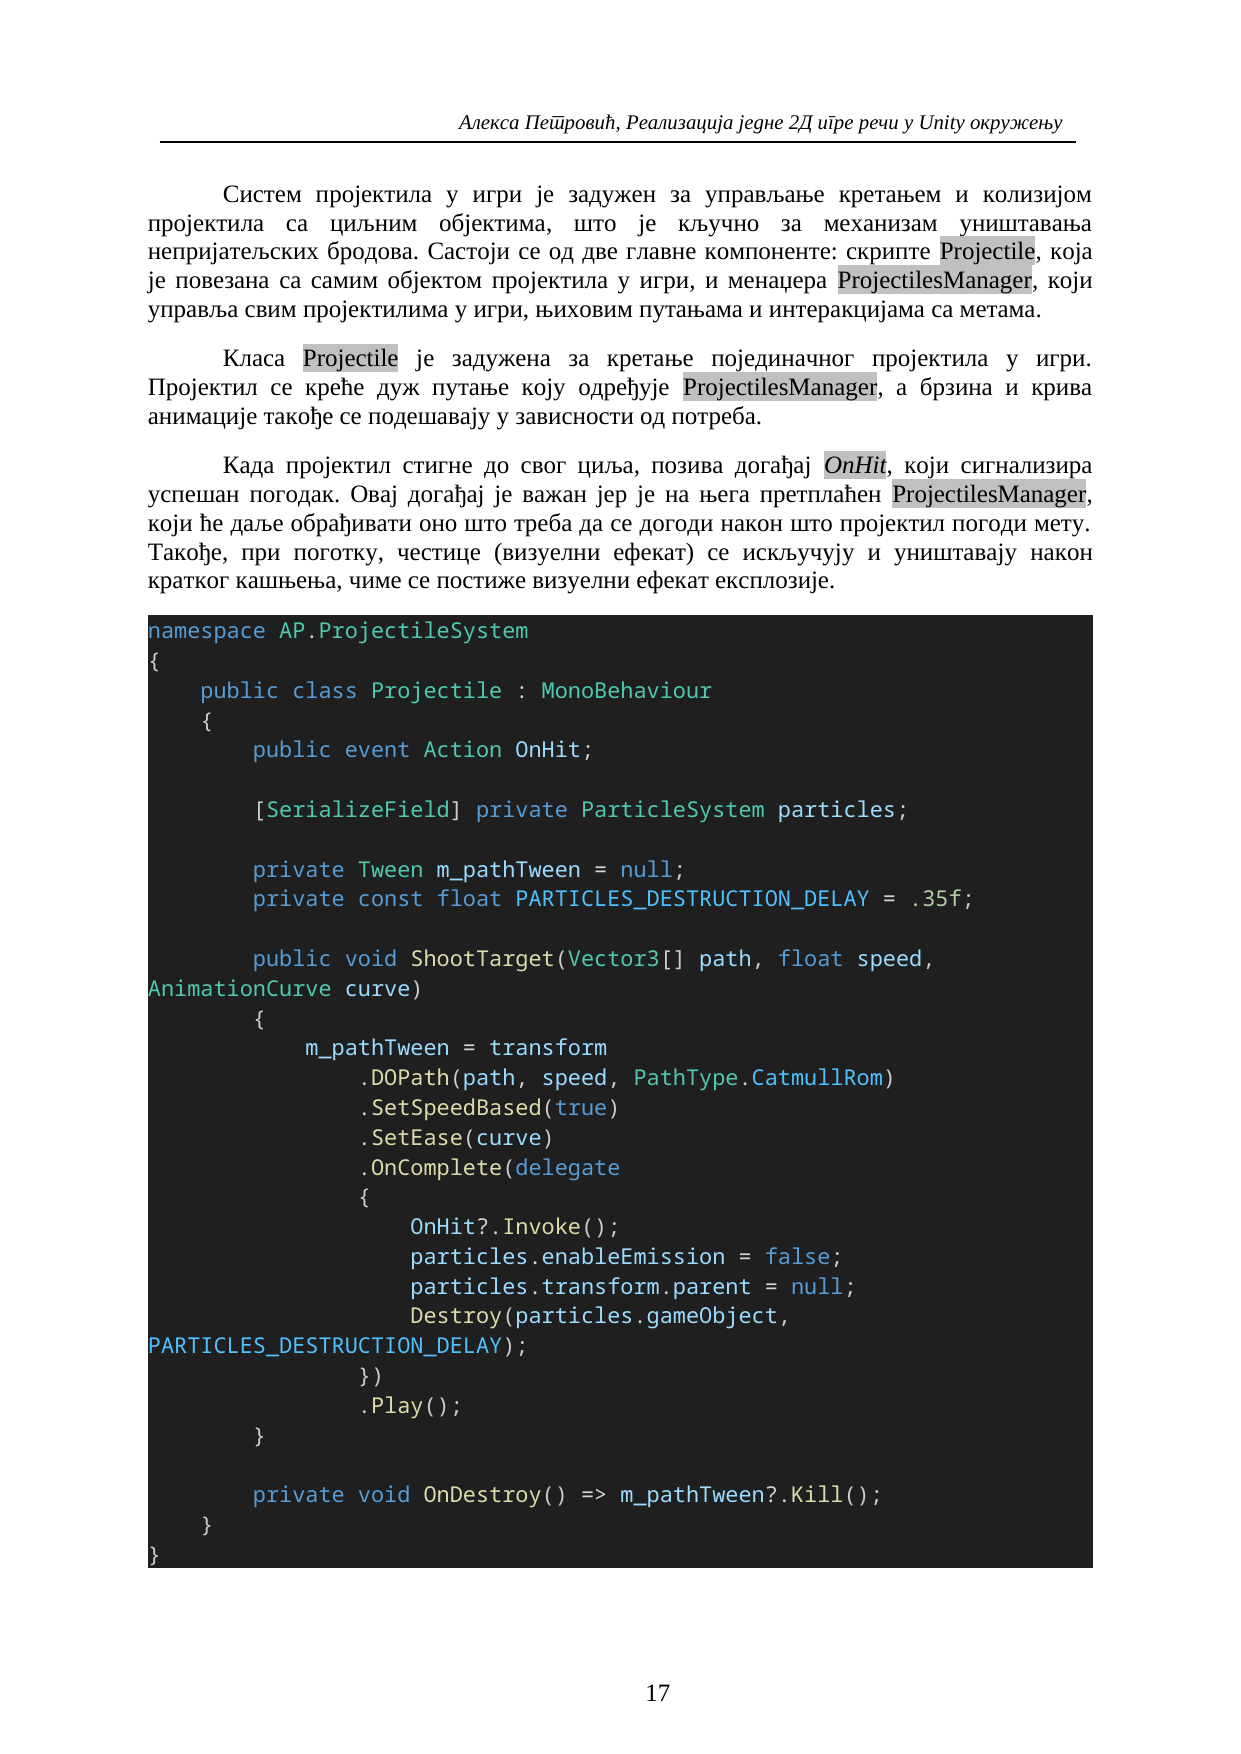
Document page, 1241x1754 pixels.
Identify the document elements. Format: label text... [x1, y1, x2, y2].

text } [148, 1509, 1093, 1539]
text .OnComplete(delegate [148, 1151, 1093, 1181]
text public event Action OnHit; [148, 734, 1093, 764]
text Класа Projectile је задужена за кретање појединачног пројектила у игри. Пројектил се креће дуж путање коју одређује ProjectilesManager, а брзина и крива анимације такође се подешавају у зависности од потреба. [148, 343, 1093, 430]
text particles.transform.parent = null; [148, 1271, 1093, 1300]
text } [148, 1539, 1093, 1568]
text .Play(); [148, 1390, 1093, 1419]
text { [148, 645, 1093, 675]
text private Tween m_pathTween = null; [148, 853, 1093, 883]
text m_pathTween = transform [148, 1032, 1093, 1062]
text { [148, 1181, 1093, 1211]
text private const float PARTICLES_DESTRUCTION_DELAY = .35f; [148, 883, 1093, 913]
text }) [148, 1360, 1093, 1390]
text OnHit?.Invoke(); [148, 1211, 1093, 1241]
text .SetSpeedBased(true) [148, 1092, 1093, 1122]
text private void OnDestroy() => m_pathTween?.Kill(); [148, 1479, 1093, 1509]
text [SerializeField] private ParticleSystem particles; [148, 794, 1093, 824]
text } [148, 1419, 1093, 1449]
text public class Projectile : MonoBehaviour [148, 675, 1093, 704]
text particles.enableEmission = false; [148, 1241, 1093, 1271]
text .DOPath(path, speed, PathType.CatmullRom) [148, 1062, 1093, 1092]
text Destroy(particles.gameObject, PARTICLES_DESTRUCTION_DELAY); [148, 1300, 1093, 1360]
text { [148, 704, 1093, 734]
text .SetEase(curve) [148, 1122, 1093, 1151]
text public void ShootTarget(Vector3[] path, float speed, AnimationCurve curve) [148, 943, 1093, 1002]
text namespace AP.ProjectileSystem [148, 615, 1093, 645]
text Систем пројектила у игри је задужен за управљање кретањем и колизијом пројектила са циљним објектима, што је кључно за механизам уништавања непријатељских бродова. Састоји се од две главне компоненте: скрипте Projectile, која је повезана са самим објектом пројектила у игри, и менаџера ProjectilesManager, који управља свим пројектилима у игри, њиховим путањама и интеракцијама са метама. [148, 179, 1093, 323]
text { [148, 1002, 1093, 1032]
text Када пројектил стигне до свог циља, позива догађај OnHit, који сигнализира успешан погодак. Овај догађај је важан јер је на њега претплаћен ProjectilesManager, који ће даље обрађивати оно што треба да се догоди након што пројектил погоди мету. Такође, при поготку, честице (визуелни ефекат) се искључују и уништавају након кратког кашњења, чиме се постиже визуелни ефекат експлозије. [148, 451, 1093, 594]
